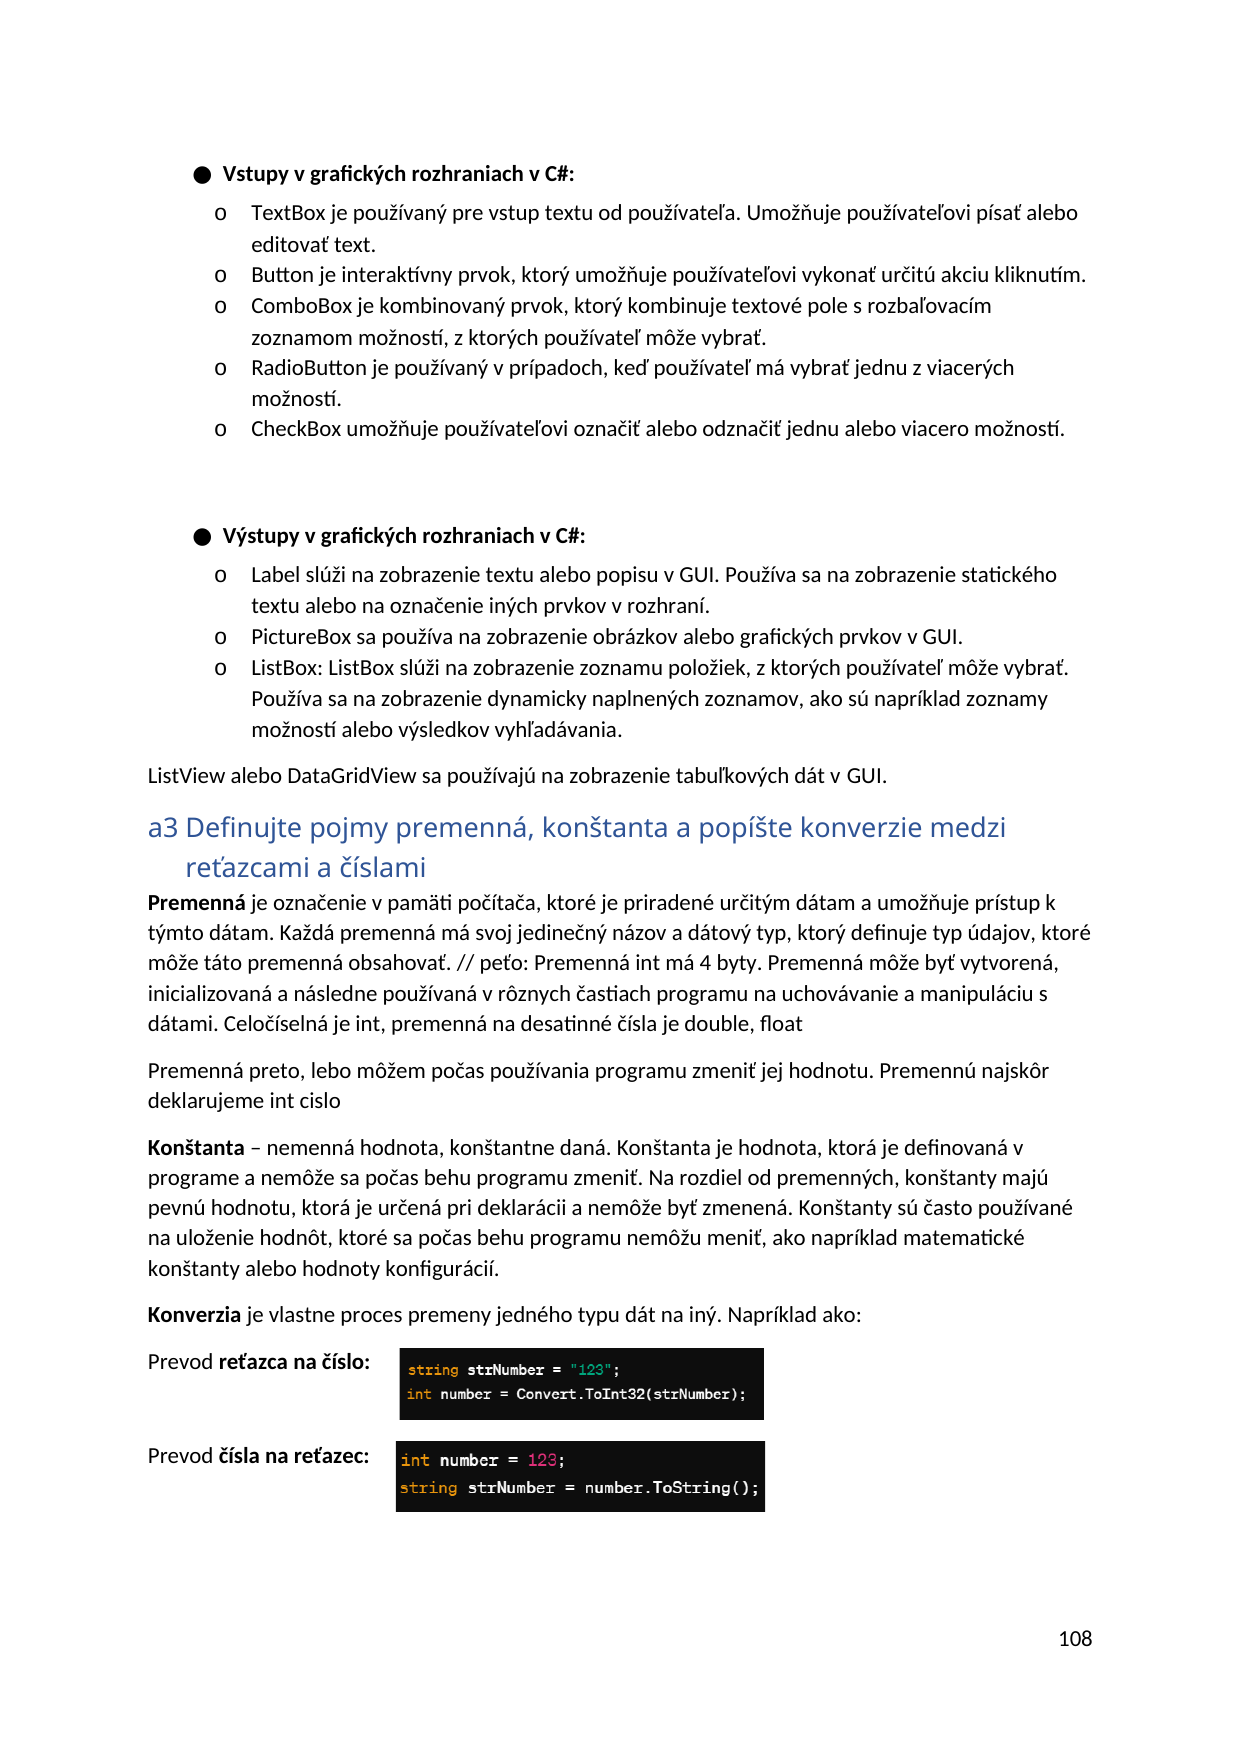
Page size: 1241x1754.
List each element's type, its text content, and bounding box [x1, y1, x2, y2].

list Vstupy v grafických rozhraniach v C#: [192, 148, 1093, 194]
text Premenná je označenie v pamäti počítača, ktoré je priradené určitým dátam a umožňuje prístup k týmto dátam. Každá premenná má svoj jedinečný názov a dátový typ, ktorý definuje typ údajov, ktoré môže táto premenná obsahovať. // peťo: Premenná int má 4 byty. Premenná môže byť vytvorená, inicializovaná a následne používaná v rôznych častiach programu na uchovávanie a manipuláciu s dátami. Celočíselná je int, premenná na desatinné čísla je double, float [148, 888, 1093, 1037]
picture [399, 1376, 764, 1420]
text Premenná preto, lebo môžem počas používania programu zmeniť jej hodnotu. Premennú najskôr deklarujeme int cislo [148, 1056, 1093, 1114]
list ComboBox je kombinovaný prvok, ktorý kombinuje textové pole s rozbaľovacím zoznamom možností, z ktorých používateľ môže vybrať. [213, 291, 1093, 351]
list Výstupy v grafických rozhraniach v C#: [192, 509, 1093, 556]
text Konštanta – nemenná hodnota, konštantne daná. Konštanta je hodnota, ktorá je definovaná v programe a nemôže sa počas behu programu zmeniť. Na rozdiel od premenných, konštanty majú pevnú hodnotu, ktorá je určená pri deklarácii a nemôže byť zmenená. Konštanty sú často používané na uloženie hodnôt, ktoré sa počas behu programu nemôžu meniť, ako napríklad matematické konštanty alebo hodnoty konfigurácií. [148, 1133, 1093, 1282]
subtitle Definujte pojmy premenná, konštanta a popíšte konverzie medzi reťazcami a číslami [148, 808, 1093, 885]
list TextBox je používaný pre vstup textu od používateľa. Umožňuje používateľovi písať alebo editovať text. [213, 198, 1093, 258]
text Konverzia je vlastne proces premeny jedného typu dát na iný. Napríklad ako: [148, 1301, 1093, 1329]
list CheckBox umožňuje používateľovi označiť alebo odznačiť jednu alebo viacero možností. [213, 414, 1093, 444]
text Prevod čísla na reťazec: [148, 1441, 1093, 1469]
list Label slúži na zobrazenie textu alebo popisu v GUI. Používa sa na zobrazenie statického textu alebo na označenie iných prvkov v rozhraní. [213, 560, 1093, 619]
text ListView alebo DataGridView sa používajú na zobrazenie tabuľkových dát v GUI. [148, 762, 1093, 790]
list PictureBox sa používa na zobrazenie obrázkov alebo grafických prvkov v GUI. [213, 622, 1093, 651]
list RadioButton je používaný v prípadoch, keď používateľ má vybrať jednu z viacerých možností. [213, 353, 1093, 412]
list Button je interaktívny prvok, ktorý umožňuje používateľovi vykonať určitú akciu kliknutím. [213, 260, 1093, 289]
picture [395, 1469, 765, 1512]
list ListBox: ListBox slúži na zobrazenie zoznamu položiek, z ktorých používateľ môže vybrať. Používa sa na zobrazenie dynamicky naplnených zoznamov, ako sú napríklad zoznamy možností alebo výsledkov vyhľadávania. [213, 653, 1093, 743]
text Prevod reťazca na číslo: [148, 1347, 1093, 1376]
